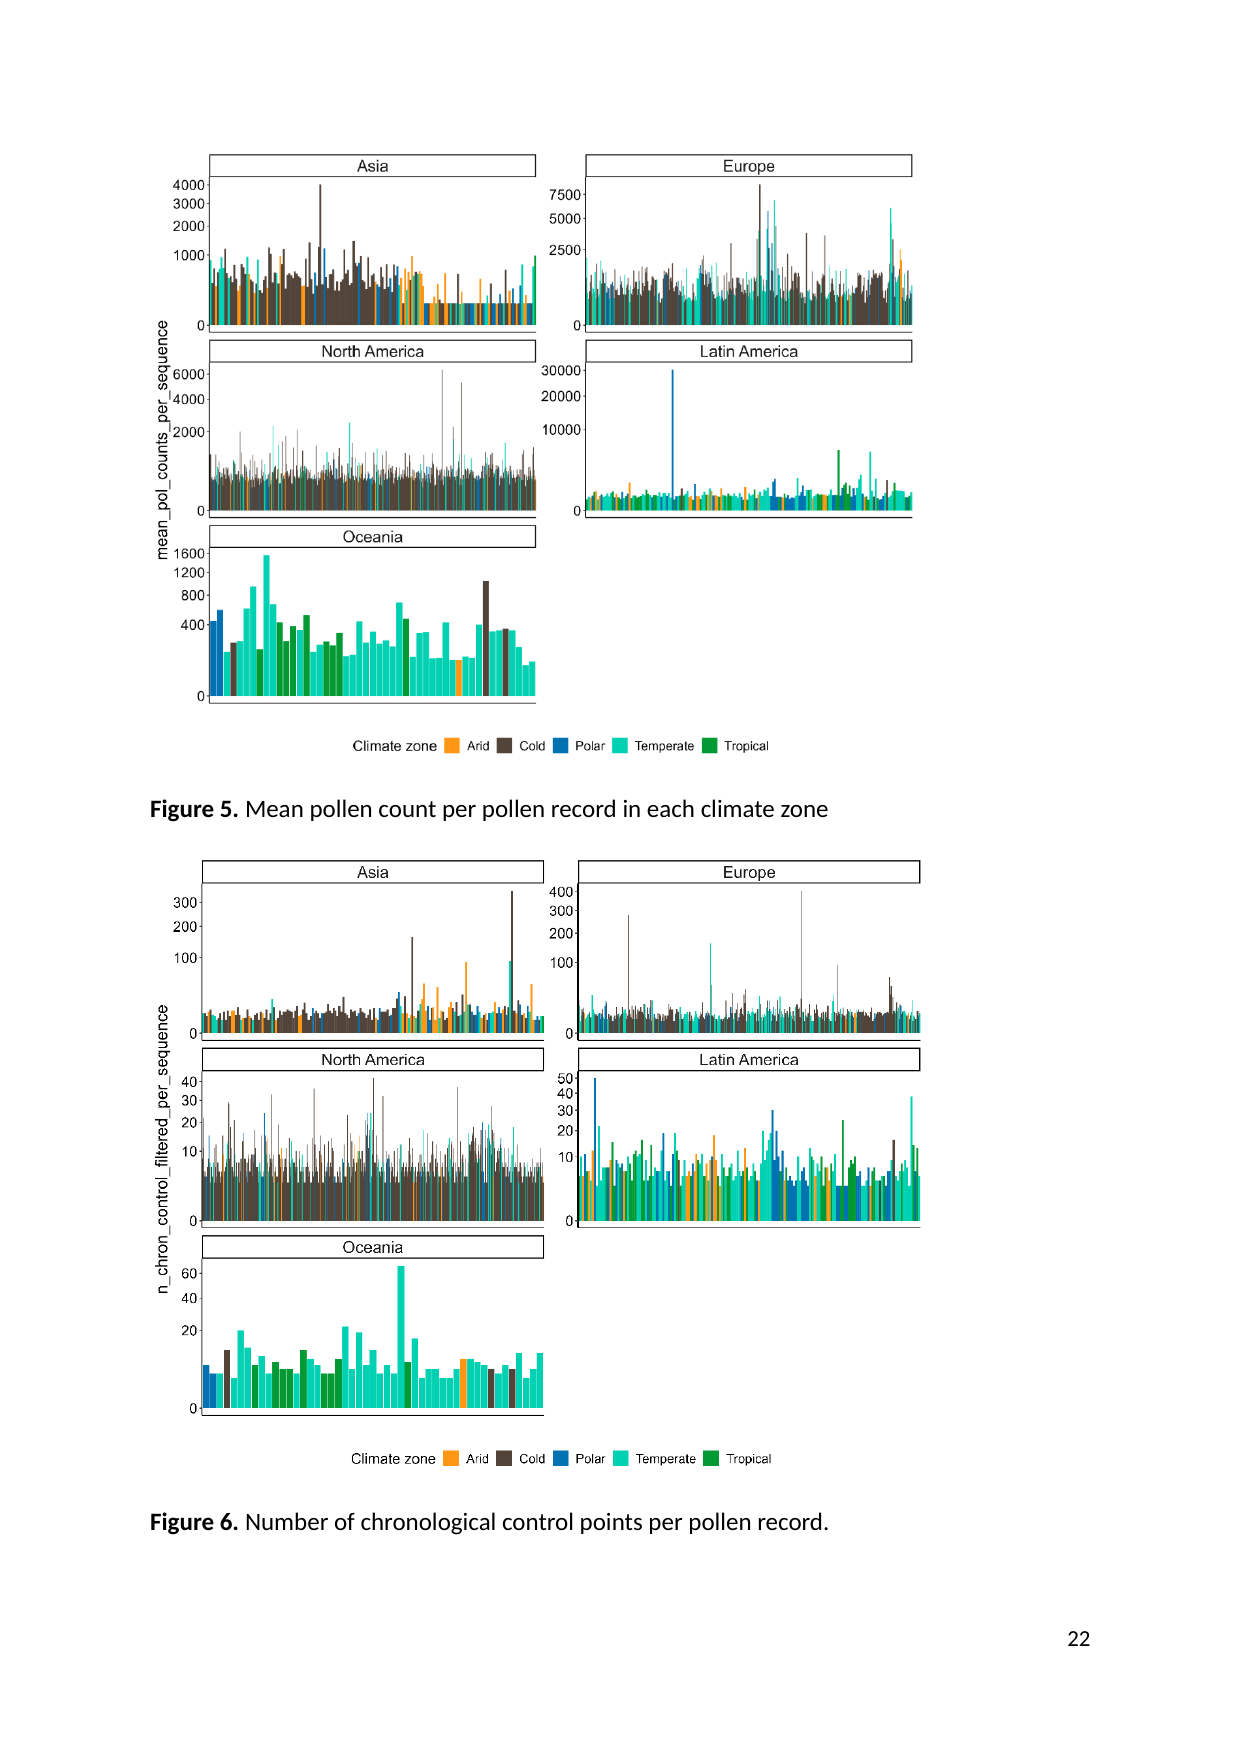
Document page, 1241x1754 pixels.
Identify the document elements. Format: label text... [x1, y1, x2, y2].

picture [150, 150, 917, 763]
text Figure 5. Mean pollen count per pollen record in each climate zone [150, 793, 1090, 824]
picture [150, 856, 924, 1476]
text Figure 6. Number of chronological control points per pollen record. [150, 1506, 1090, 1536]
